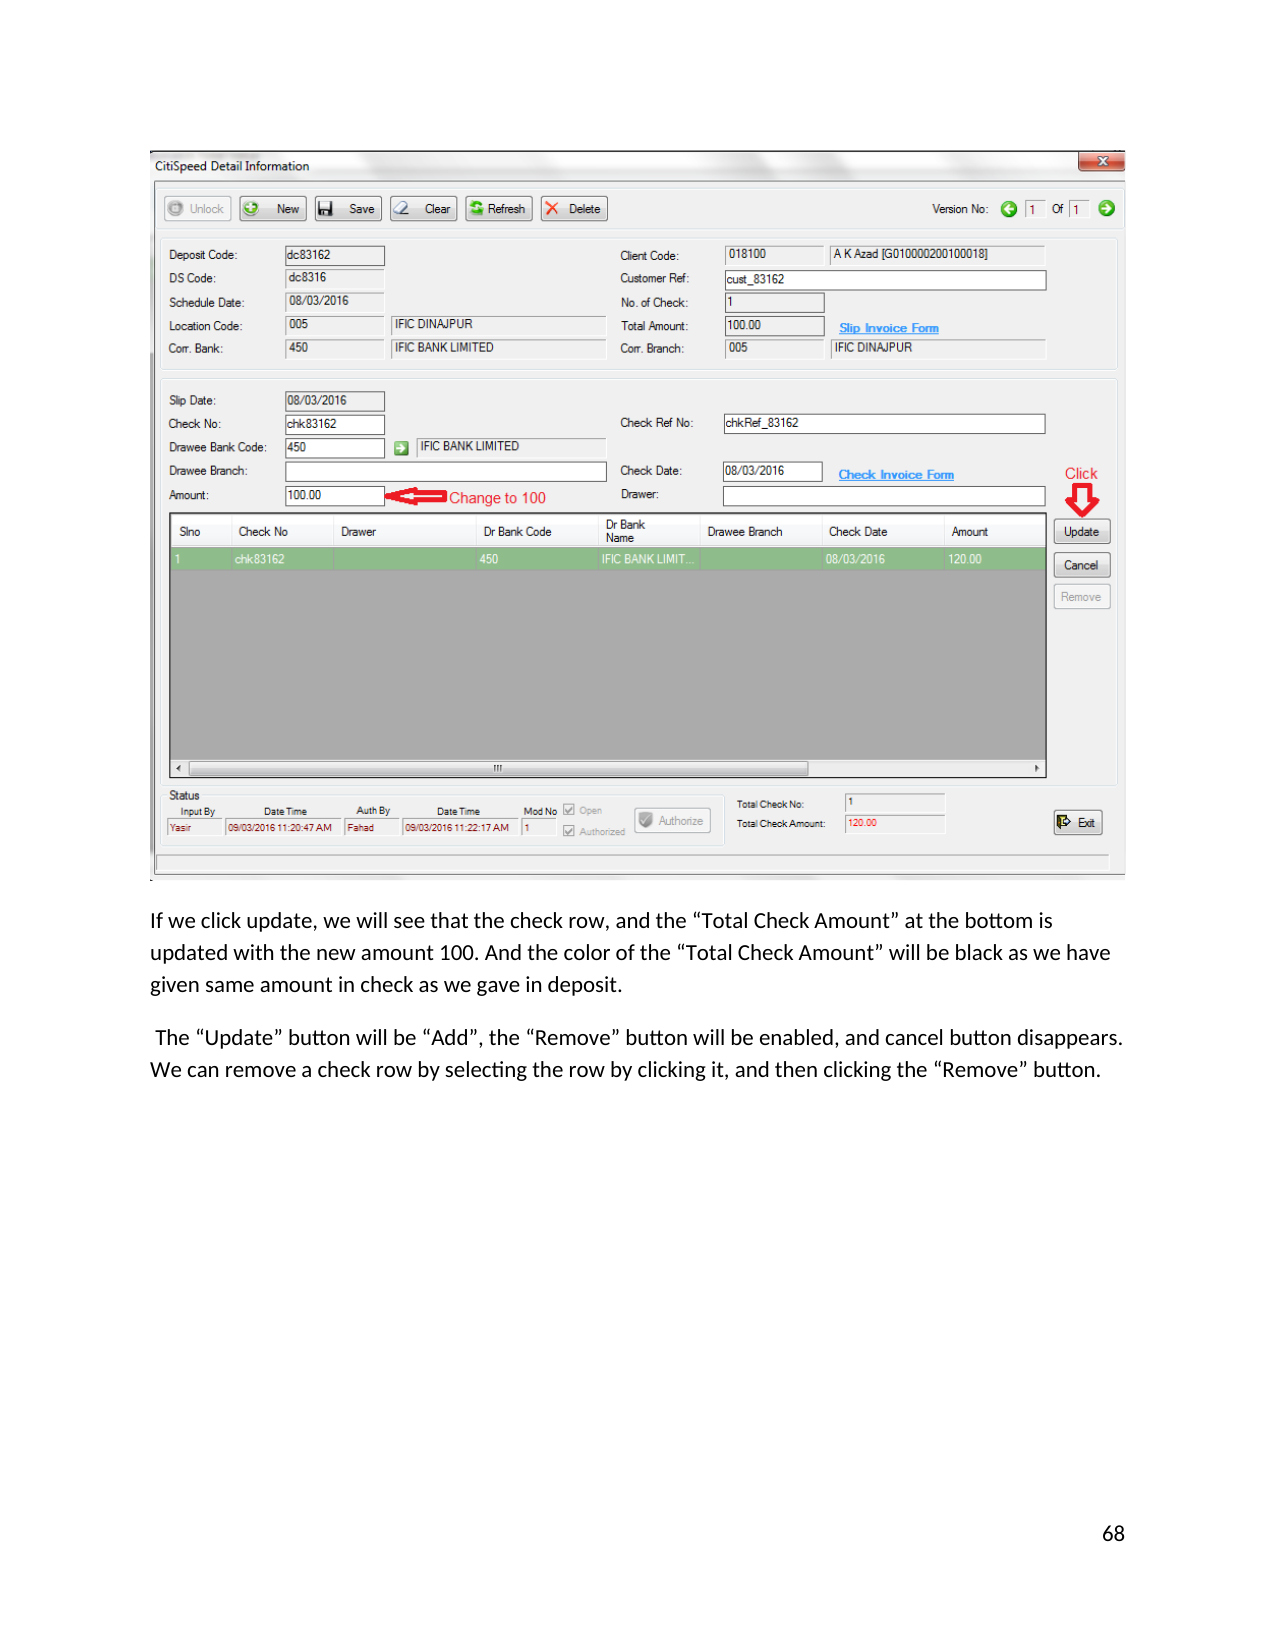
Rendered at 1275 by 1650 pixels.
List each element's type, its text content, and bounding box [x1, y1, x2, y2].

picture [150, 150, 1125, 881]
text The “Update” button will be “Add”, the “Remove” button will be enabled, and cancel button disappears. We can remove a check row by selecting the row by clicking it, and then clicking the “Remove” button. [150, 1023, 1125, 1084]
text If we click update, we will see that the check row, and the “Total Check Amount” at the bottom is updated with the new amount 100. And the color of the “Total Check Amount” will be black as we have given same amount in check as we gave in deposit. [150, 906, 1125, 998]
